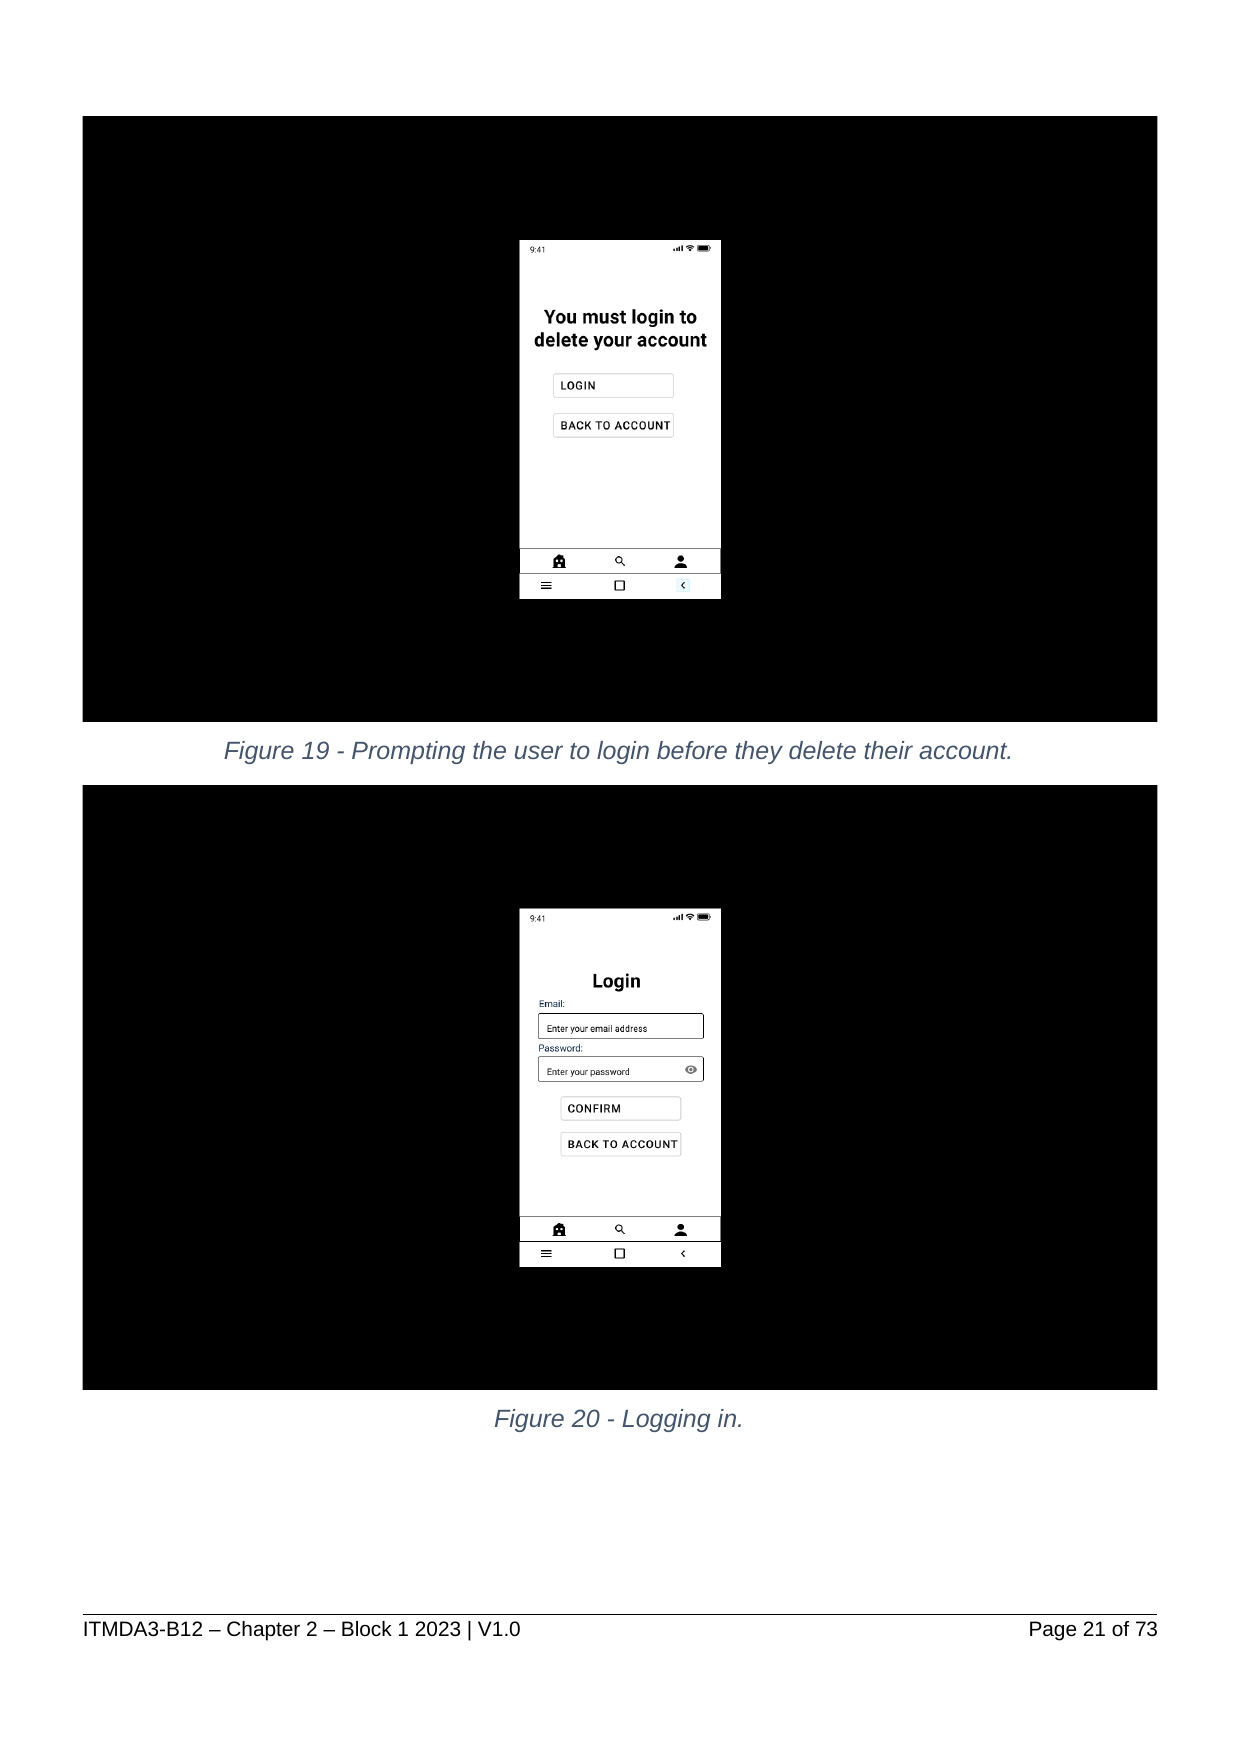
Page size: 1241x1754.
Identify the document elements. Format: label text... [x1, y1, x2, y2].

text Figure 19 - Prompting the user to login before they delete their account. [83, 736, 1157, 764]
text Figure 20 - Logging in. [83, 1404, 1157, 1433]
picture [82, 785, 1158, 1390]
picture [82, 116, 1158, 722]
